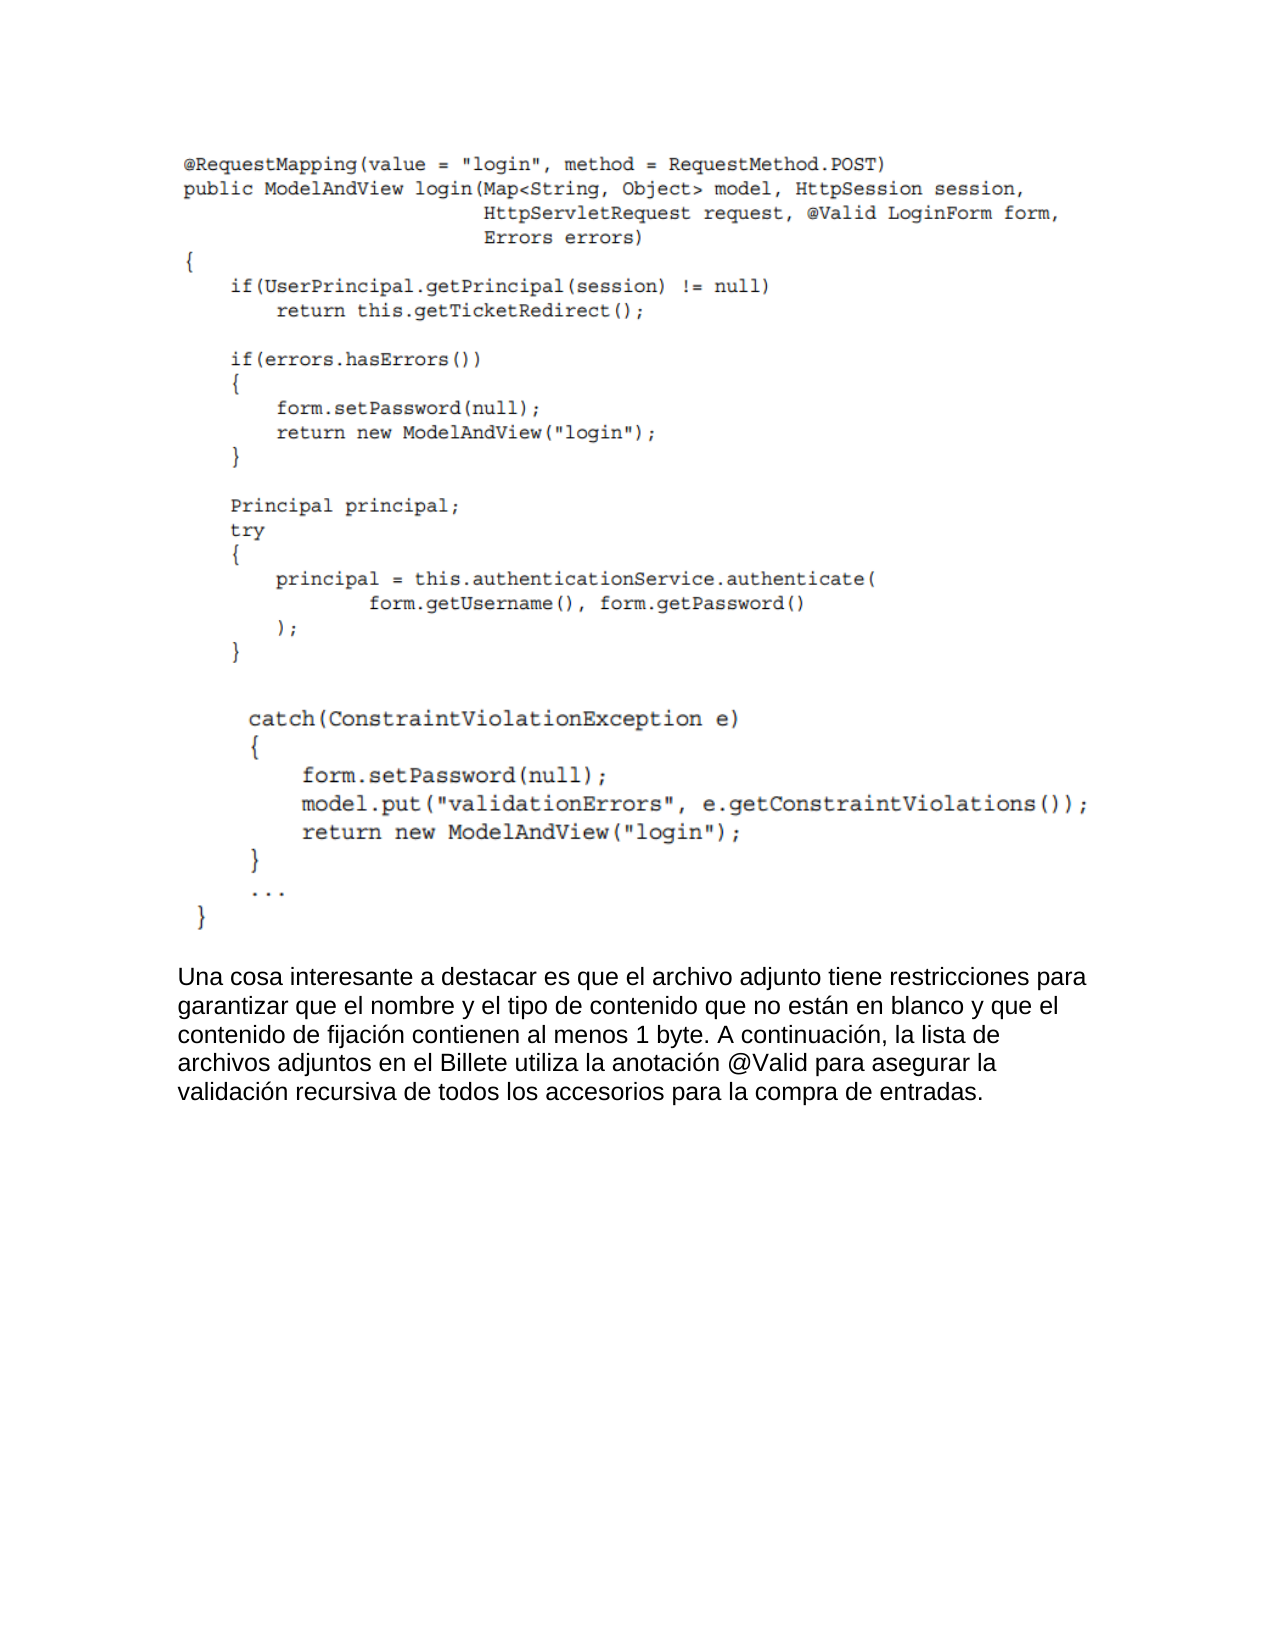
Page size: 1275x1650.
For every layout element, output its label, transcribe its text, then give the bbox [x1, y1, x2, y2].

picture [177, 147, 1098, 669]
text Una cosa interesante a destacar es que el archivo adjunto tiene restricciones para garantizar que el nombre y el tipo de contenido que no están en blanco y que el contenido de fijación contienen al menos 1 byte. A continuación, la lista de archivos adjuntos en el Billete utiliza la anotación @Valid para asegurar la validación recursiva de todos los accesorios para la compra de entradas. [177, 962, 1098, 1106]
picture [177, 687, 1098, 944]
